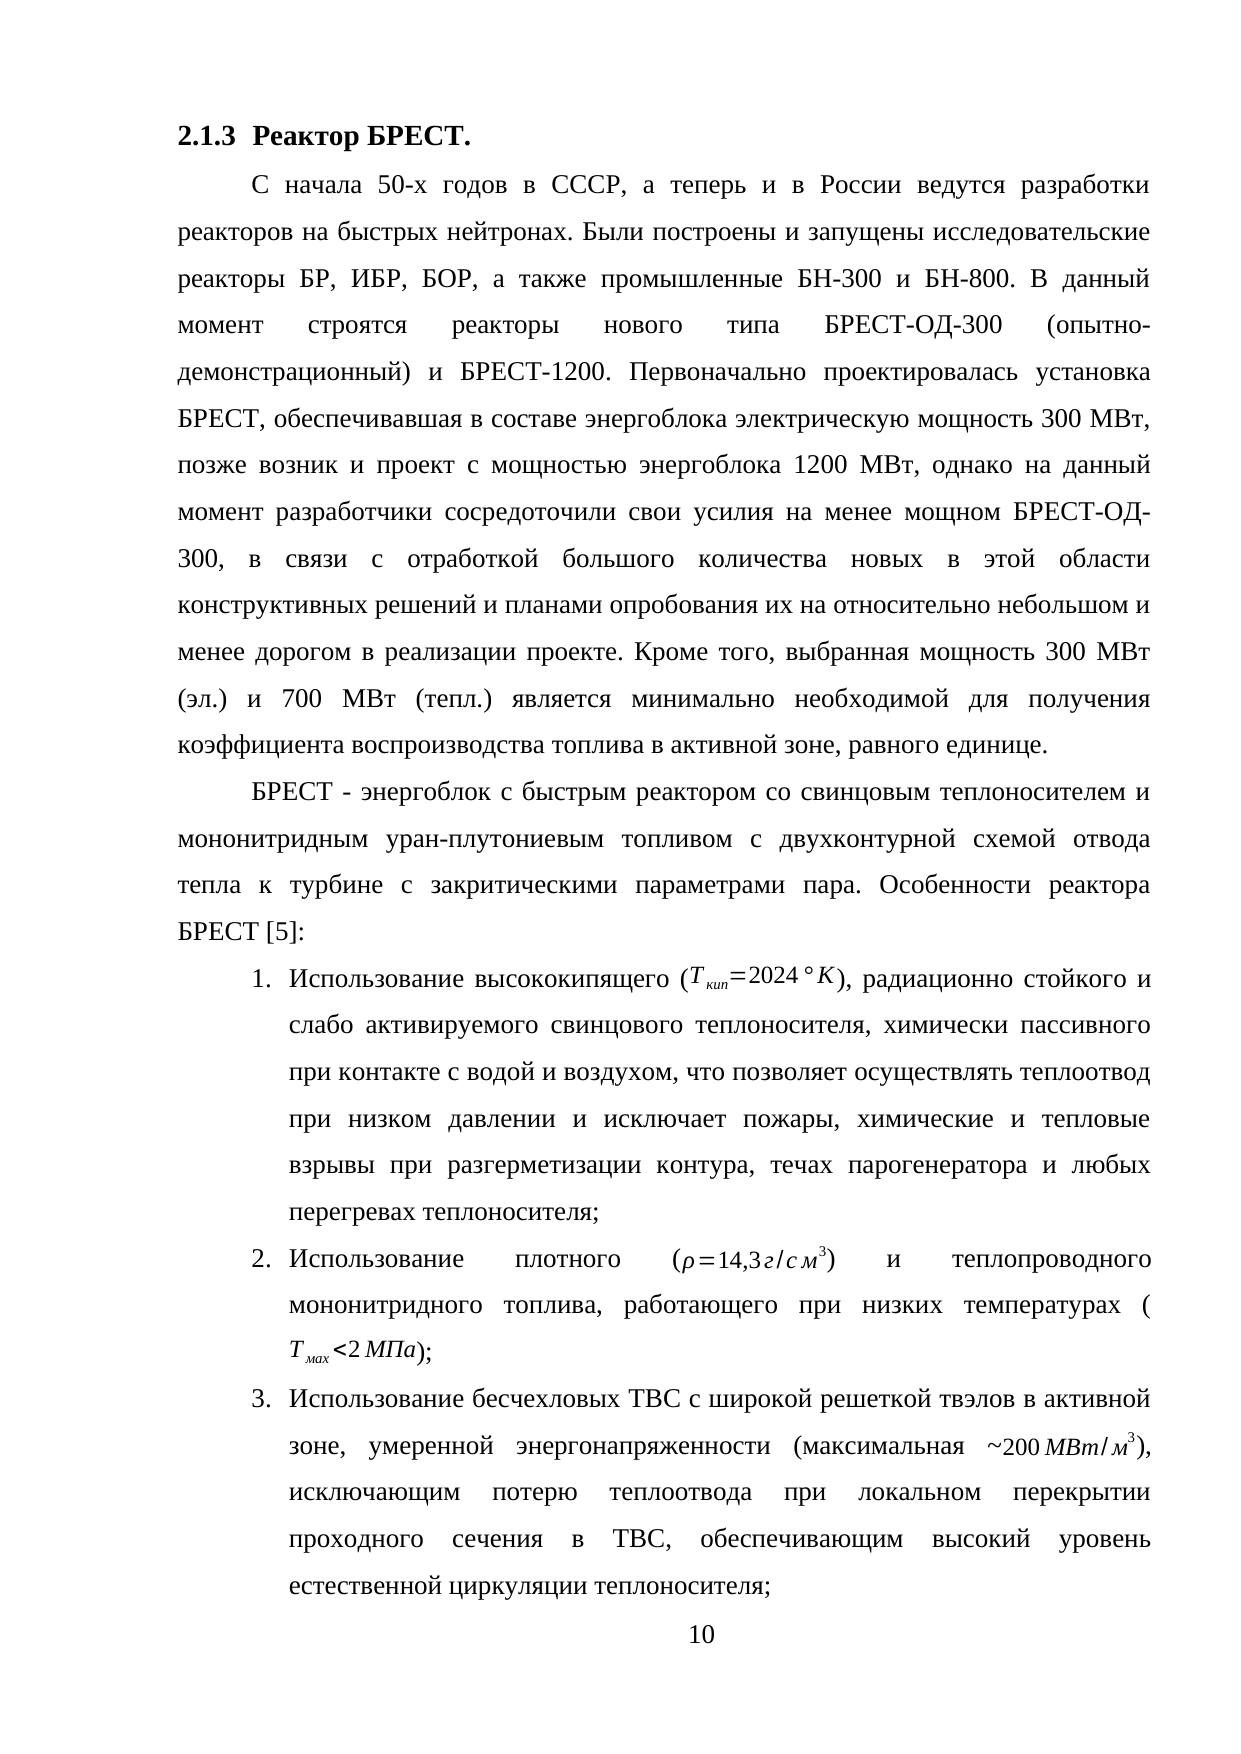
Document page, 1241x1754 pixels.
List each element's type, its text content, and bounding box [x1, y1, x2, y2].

subtitle Реактор БРЕСТ. [177, 118, 1152, 152]
list Использование высококипящего (), радиационно стойкого и слабо активируемого свинцового теплоносителя, химически пассивного при контакте с водой и воздухом, что позволяет осуществлять теплоотвод при низком давлении и исключает пожары, химические и тепловые взрывы при разгерметизации контура, течах парогенератора и любых перегревах теплоносителя; [251, 962, 1152, 1226]
list Использование плотного () и теплопроводного мононитридного топлива, работающего при низких температурах (); [251, 1242, 1152, 1367]
list Использование бесчехловых ТВС с широкой решеткой твэлов в активной зоне, умеренной энергонапряженности (максимальная ~), исключающим потерю теплоотвода при локальном перекрытии проходного сечения в ТВС, обеспечивающим высокий уровень естественной циркуляции теплоносителя; [251, 1382, 1152, 1600]
text БРЕСТ - энергоблок с быстрым реактором со свинцовым теплоносителем и мононитридным уран-плутониевым топливом с двухконтурной схемой отвода тепла к турбине с закритическими параметрами пара. Особенности реактора БРЕСТ [5]: [177, 775, 1152, 946]
text С начала 50-х годов в СССР, а теперь и в России ведутся разработки реакторов на быстрых нейтронах. Были построены и запущены исследовательские реакторы БР, ИБР, БОР, а также промышленные БН-300 и БН-800. В данный момент строятся реакторы нового типа БРЕСТ-ОД-300 (опытно-демонстрационный) и БРЕСТ-1200. Первоначально проектировалась установка БРЕСТ, обеспечивавшая в составе энергоблока электрическую мощность 300 МВт, позже возник и проект с мощностью энергоблока 1200 МВт, однако на данный момент разработчики сосредоточили свои усилия на менее мощном БРЕСТ-ОД-300, в связи с отработкой большого количества новых в этой области конструктивных решений и планами опробования их на относительно небольшом и менее дорогом в реализации проекте. Кроме того, выбранная мощность 300 МВт (эл.) и 700 МВт (тепл.) является минимально необходимой для получения коэффициента воспроизводства топлива в активной зоне, равного единице. [177, 168, 1152, 759]
